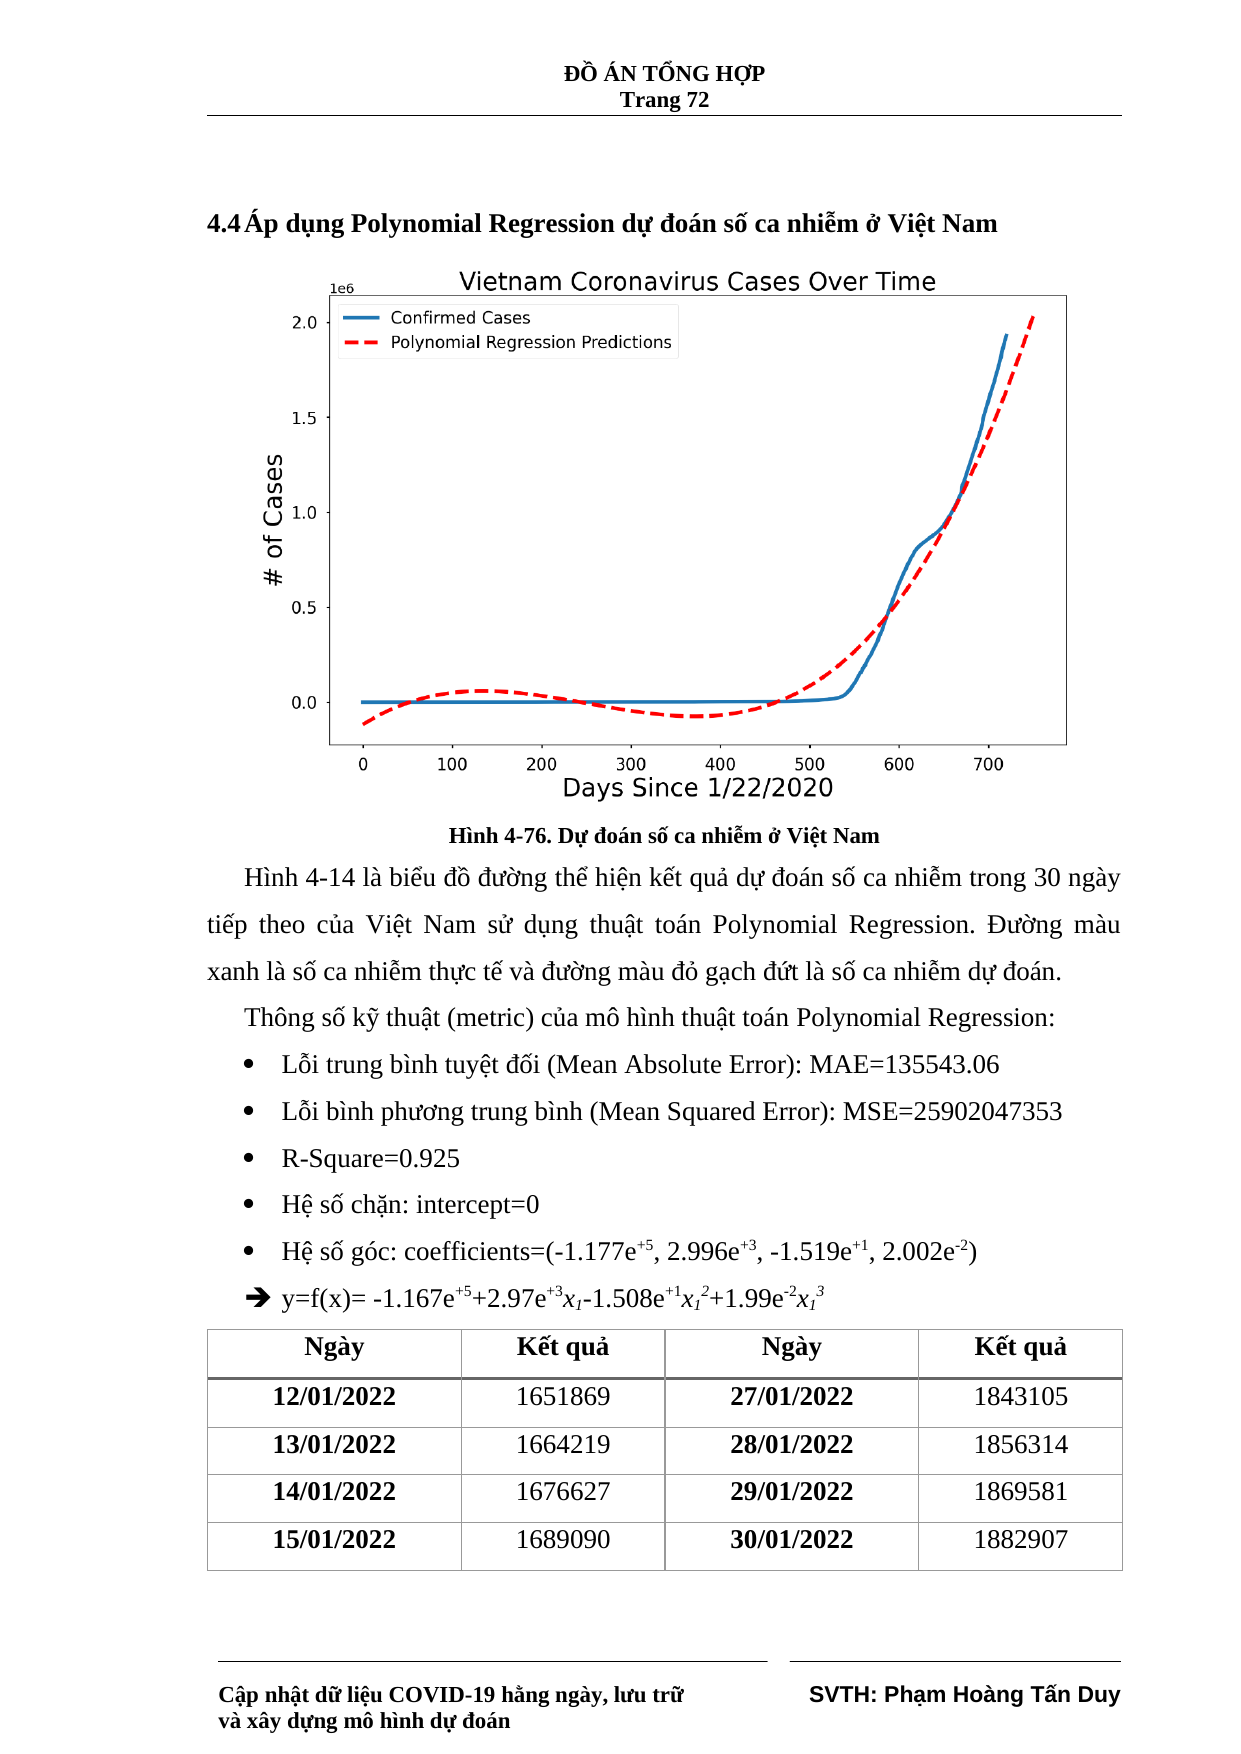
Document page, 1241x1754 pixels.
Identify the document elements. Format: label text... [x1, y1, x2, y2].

text Hình 4-14 là biểu đồ đường thể hiện kết quả dự đoán số ca nhiễm trong 30 ngày tiếp theo của Việt Nam sử dụng thuật toán Polynomial Regression. Đường màu xanh là số ca nhiễm thực tế và đường màu đỏ gạch đứt là số ca nhiễm dự đoán. [207, 861, 1122, 986]
list Lỗi bình phương trung bình (Mean Squared Error): MSE=25902047353 [244, 1095, 1122, 1126]
table_header Kết quả [919, 1330, 1122, 1377]
table_cell 14/01/2022 [208, 1475, 461, 1522]
subtitle Áp dụng Polynomial Regression dự đoán số ca nhiễm ở Việt Nam [207, 207, 1122, 238]
table_cell 1856314 [919, 1428, 1122, 1474]
table_cell 1676627 [462, 1475, 664, 1522]
table_cell 12/01/2022 [208, 1380, 461, 1427]
table_cell 1882907 [919, 1523, 1122, 1570]
list Lỗi trung bình tuyệt đối (Mean Absolute Error): MAE=135543.06 [244, 1048, 1122, 1079]
table_cell 1664219 [462, 1428, 664, 1474]
table_cell 1843105 [919, 1380, 1122, 1427]
list R-Square=0.925 [244, 1142, 1122, 1173]
list y=f(x)= -1.167e+5+2.97e+3x1-1.508e+1x12+1.99e-2x13 [244, 1282, 1122, 1313]
table_header Ngày [208, 1330, 461, 1377]
table_header Ngày [666, 1330, 918, 1377]
text Thông số kỹ thuật (metric) của mô hình thuật toán Polynomial Regression: [207, 1001, 1122, 1032]
table_cell 30/01/2022 [666, 1523, 918, 1570]
table_cell 1869581 [919, 1475, 1122, 1522]
table_cell 15/01/2022 [208, 1523, 461, 1570]
table_cell 13/01/2022 [208, 1428, 461, 1474]
list Hệ số góc: coefficients=(-1.177e+5, 2.996e+3, -1.519e+1, 2.002e-2) [244, 1235, 1122, 1267]
table_cell 1651869 [462, 1380, 664, 1427]
table_cell 1689090 [462, 1523, 664, 1570]
table_cell 28/01/2022 [666, 1428, 918, 1474]
table_header Kết quả [462, 1330, 664, 1377]
table_cell 27/01/2022 [666, 1380, 918, 1427]
picture [257, 266, 1072, 807]
text Hình 4-14. Dự đoán số ca nhiễm ở Việt Nam [207, 822, 1122, 848]
list Hệ số chặn: intercept=0 [244, 1188, 1122, 1220]
table_cell 29/01/2022 [666, 1475, 918, 1522]
